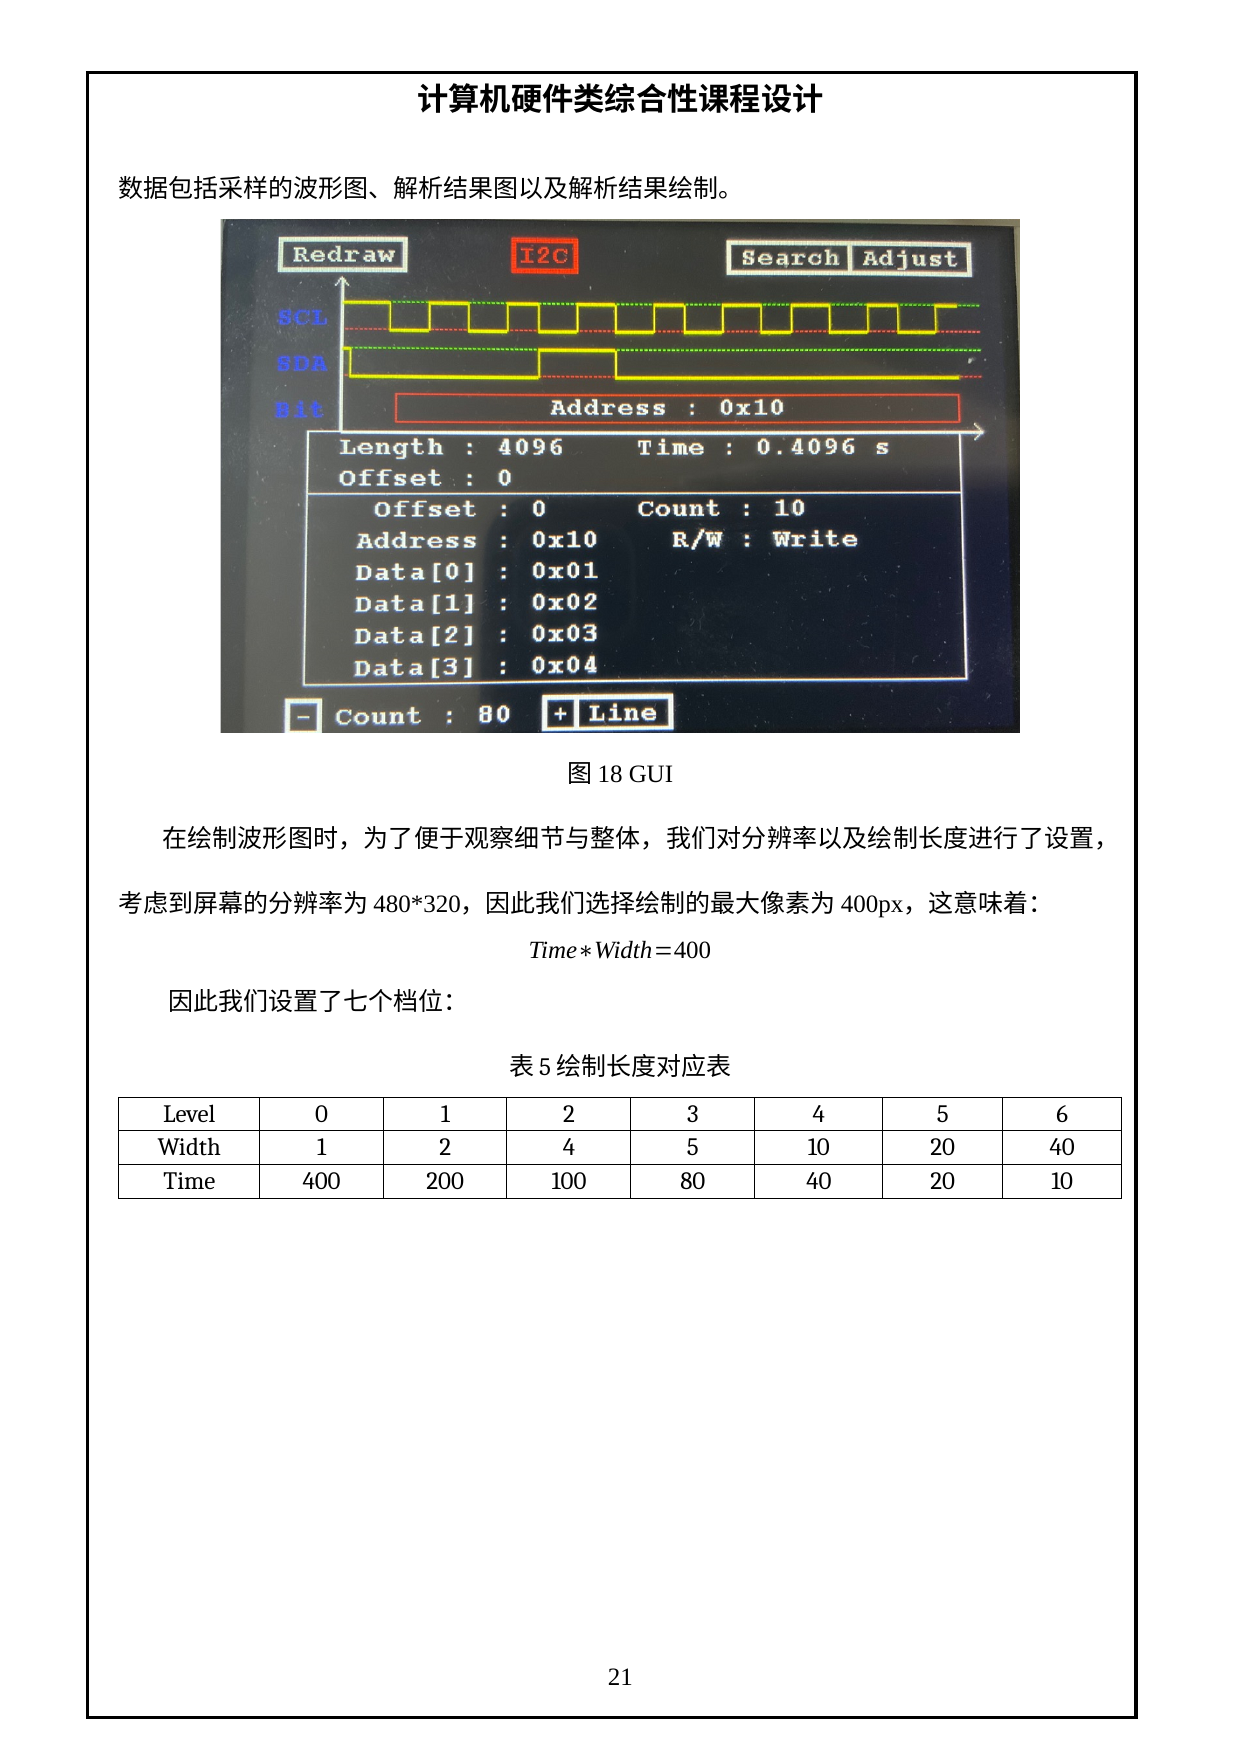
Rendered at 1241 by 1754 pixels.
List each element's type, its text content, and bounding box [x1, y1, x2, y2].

table_header 1 [384, 1098, 506, 1130]
text 表5 绘制长度对应表 [118, 1032, 1122, 1097]
table_cell Time [119, 1165, 259, 1197]
table_cell 40 [755, 1165, 882, 1197]
table_header 2 [507, 1098, 630, 1130]
table_header 4 [755, 1098, 882, 1130]
table_cell Width [119, 1131, 259, 1164]
table_cell 200 [384, 1165, 506, 1197]
table_cell 10 [1003, 1165, 1121, 1197]
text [118, 154, 1122, 219]
table_cell 20 [883, 1131, 1002, 1164]
table_cell 2 [384, 1131, 506, 1164]
table_header Level [119, 1098, 259, 1130]
table_header 0 [260, 1098, 383, 1130]
table_cell 4 [507, 1131, 630, 1164]
picture [220, 219, 1020, 733]
text 在绘制波形图时，为了便于观察细节与整体，我们对分辨率以及绘制长度进行了设置，考虑到屏幕的分辨率为480*320，因此我们选择绘制的最大像素为400px，这意味着： [118, 804, 1122, 934]
table_cell 20 [883, 1165, 1002, 1197]
table_cell 5 [631, 1131, 754, 1164]
text 图18 GUI [118, 739, 1122, 804]
table_cell 40 [1003, 1131, 1121, 1164]
table_cell 80 [631, 1165, 754, 1197]
table_header 3 [631, 1098, 754, 1130]
table_cell 1 [260, 1131, 383, 1164]
table_cell 400 [260, 1165, 383, 1197]
table_cell 100 [507, 1165, 630, 1197]
text 因此我们设置了七个档位： [118, 967, 1122, 1032]
table_cell 10 [755, 1131, 882, 1164]
table_header 5 [883, 1098, 1002, 1130]
table_header 6 [1003, 1098, 1121, 1130]
